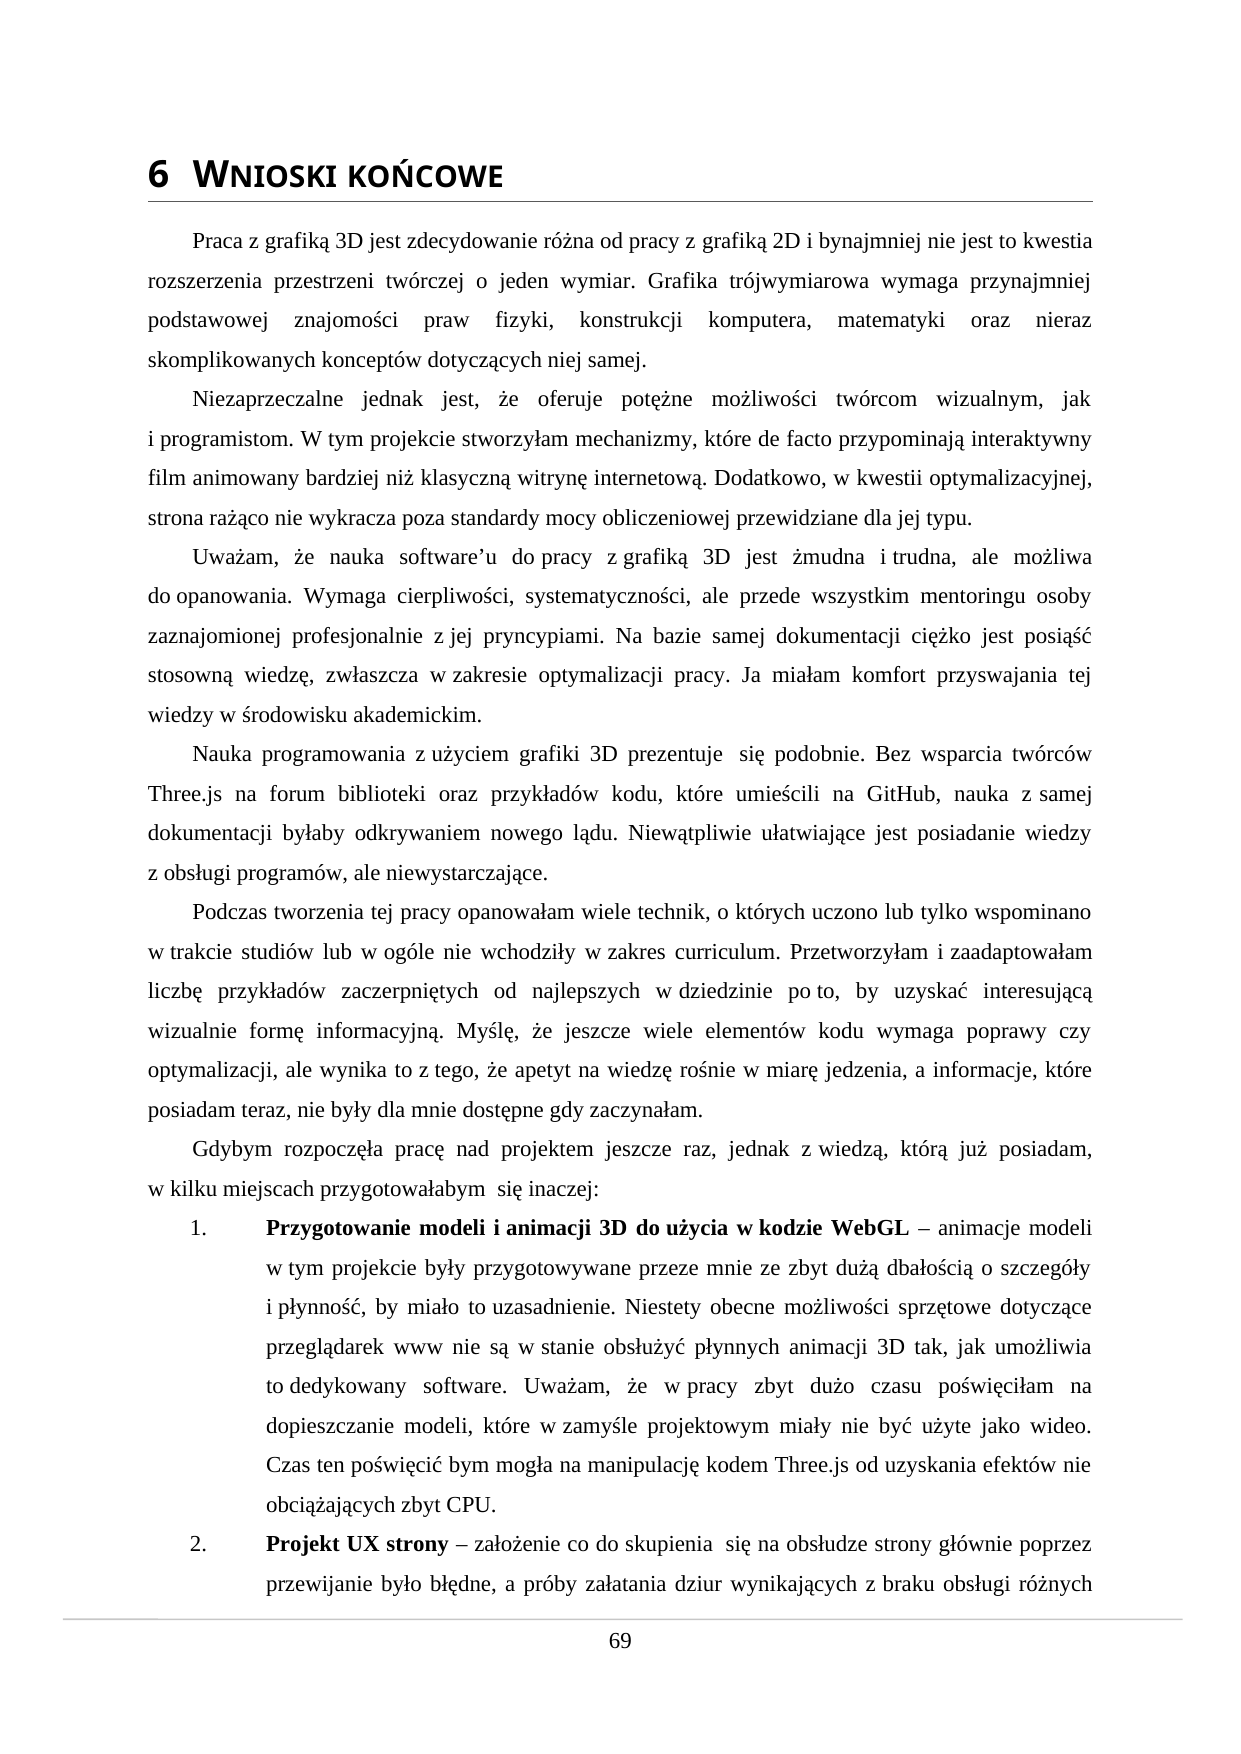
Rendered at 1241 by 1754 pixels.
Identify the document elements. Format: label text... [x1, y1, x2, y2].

text Uważam, że nauka software’u do pracy z grafiką 3D jest żmudna i trudna, ale możliwa do opanowania. Wymaga cierpliwości, systematyczności, ale przede wszystkim mentoringu osoby zaznajomionej profesjonalnie z jej pryncypiami. Na bazie samej dokumentacji ciężko jest posiąść stosowną wiedzę, zwłaszcza w zakresie optymalizacji pracy. Ja miałam komfort przyswajania tej wiedzy w środowisku akademickim. [148, 543, 1093, 727]
text Podczas tworzenia tej pracy opanowałam wiele technik, o których uczono lub tylko wspominano w trakcie studiów lub w ogóle nie wchodziły w zakres curriculum. Przetworzyłam i zaadaptowałam liczbę przykładów zaczerpniętych od najlepszych w dziedzinie po to, by uzyskać interesującą wizualnie formę informacyjną. Myślę, że jeszcze wiele elementów kodu wymaga poprawy czy optymalizacji, ale wynika to z tego, że apetyt na wiedzę rośnie w miarę jedzenia, a informacje, które posiadam teraz, nie były dla mnie dostępne gdy zaczynałam. [148, 898, 1093, 1122]
list Przygotowanie modeli i animacji 3D do użycia w kodzie WebGL – animacje modeli w tym projekcie były przygotowywane przeze mnie ze zbyt dużą dbałością o szczegóły i płynność, by miało to uzasadnienie. Niestety obecne możliwości sprzętowe dotyczące przeglądarek www nie są w stanie obsłużyć płynnych animacji 3D tak, jak umożliwia to dedykowany software. Uważam, że w pracy zbyt dużo czasu poświęciłam na dopieszczanie modeli, które w zamyśle projektowym miały nie być użyte jako wideo. Czas ten poświęcić bym mogła na manipulację kodem Three.js od uzyskania efektów nie obciążających zbyt CPU. [189, 1214, 1093, 1517]
text Niezaprzeczalne jednak jest, że oferuje potężne możliwości twórcom wizualnym, jak i programistom. W tym projekcie stworzyłam mechanizmy, które de facto przypominają interaktywny film animowany bardziej niż klasyczną witrynę internetową. Dodatkowo, w kwestii optymalizacyjnej, strona rażąco nie wykracza poza standardy mocy obliczeniowej przewidziane dla jej typu. [148, 385, 1093, 530]
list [189, 1530, 1093, 1596]
text Praca z grafiką 3D jest zdecydowanie różna od pracy z grafiką 2D i bynajmniej nie jest to kwestia rozszerzenia przestrzeni twórczej o jeden wymiar. Grafika trójwymiarowa wymaga przynajmniej podstawowej znajomości praw fizyki, konstrukcji komputera, matematyki oraz nieraz skomplikowanych konceptów dotyczących niej samej. [148, 227, 1093, 372]
text Nauka programowania z użyciem grafiki 3D prezentuje się podobnie. Bez wsparcia twórców Three.js na forum biblioteki oraz przykładów kodu, które umieścili na GitHub, nauka z samej dokumentacji byłaby odkrywaniem nowego lądu. Niewątpliwie ułatwiające jest posiadanie wiedzy z obsługi programów, ale niewystarczające. [148, 741, 1093, 885]
text Gdybym rozpoczęła pracę nad projektem jeszcze raz, jednak z wiedzą, którą już posiadam, w kilku miejscach przygotowałabym się inaczej: [148, 1135, 1093, 1201]
subtitle Wnioski końcowe [148, 148, 1093, 201]
